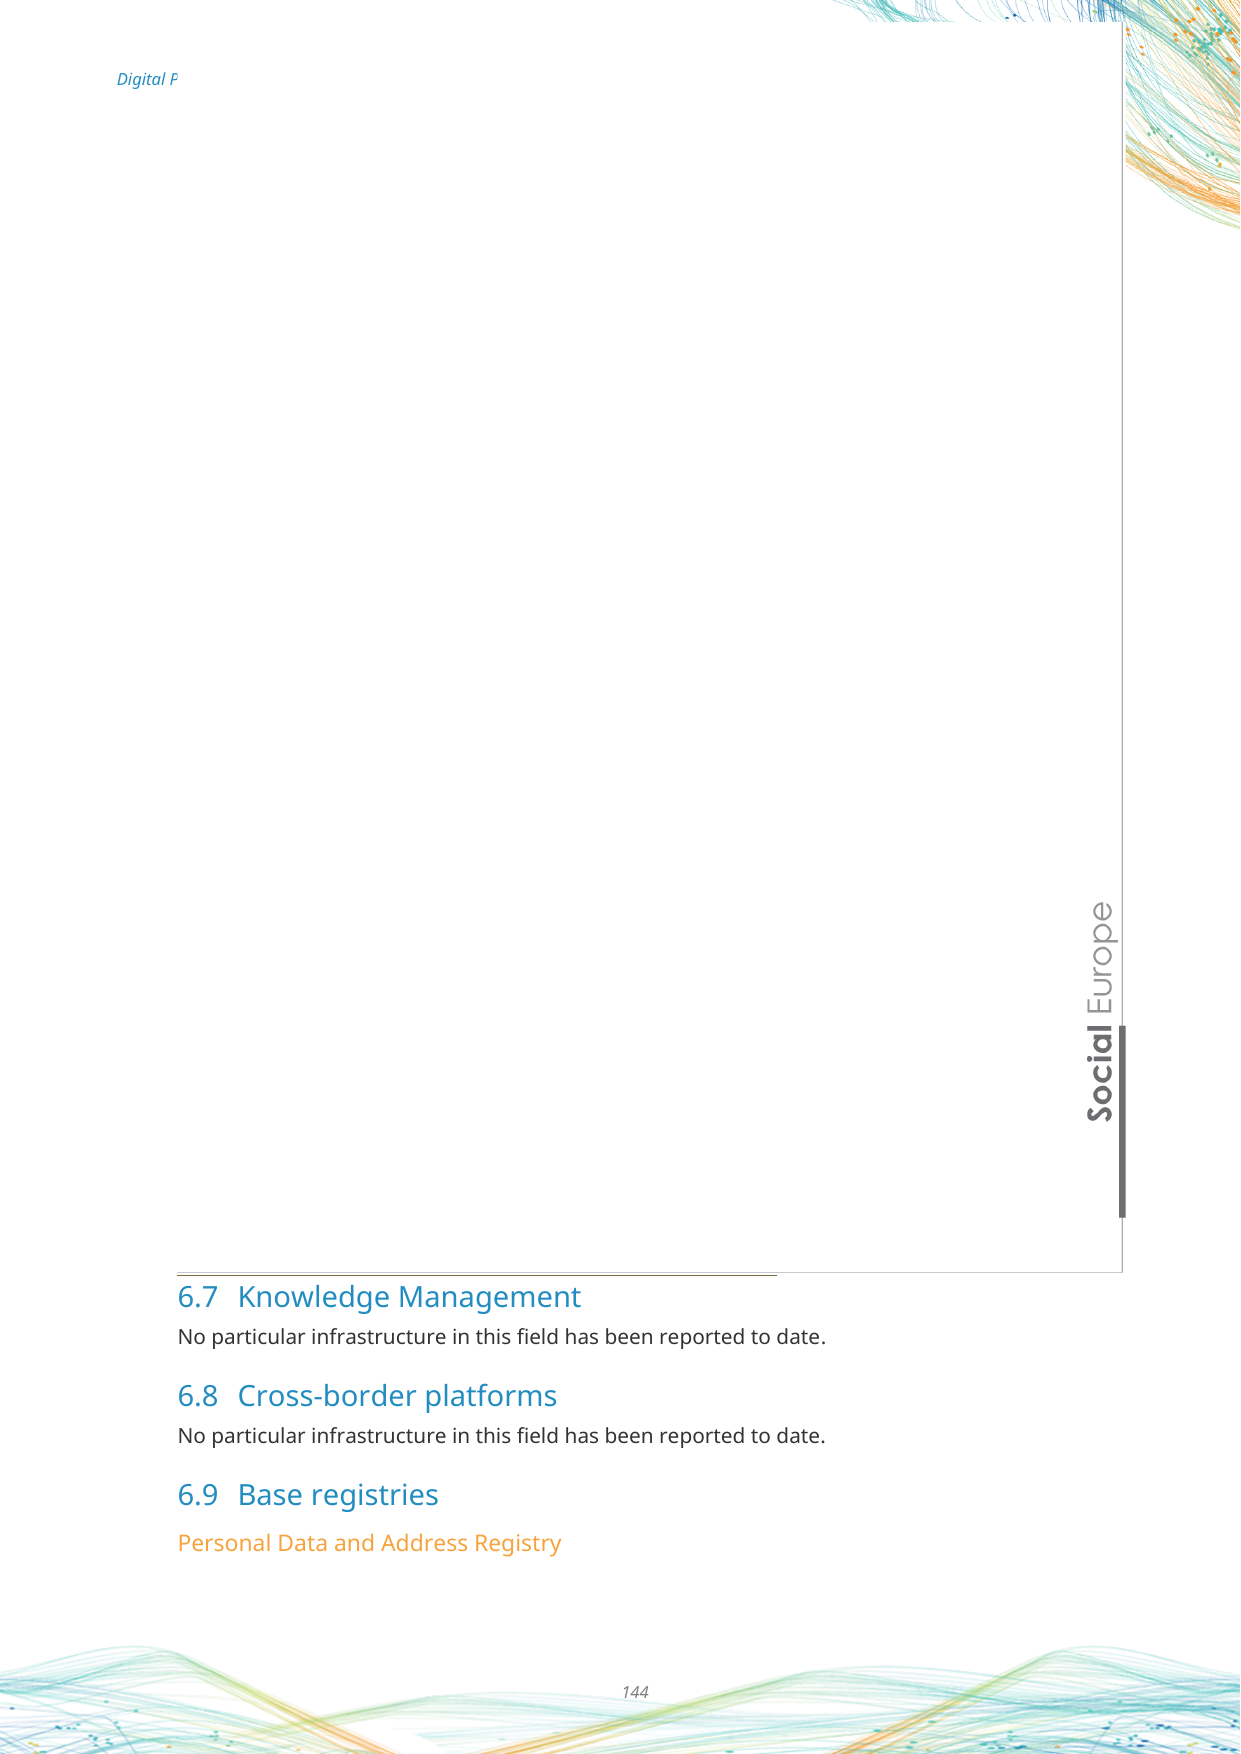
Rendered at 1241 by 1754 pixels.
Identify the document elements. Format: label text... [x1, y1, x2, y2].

picture [177, 0, 1241, 1273]
subtitle Base registries [177, 1474, 1092, 1514]
text No particular infrastructure in this field has been reported to date. [177, 1421, 1092, 1449]
subtitle Knowledge Management [177, 1276, 1092, 1316]
picture [0, 1621, 1241, 1754]
subtitle Personal Data and Address Registry [177, 1527, 1092, 1558]
text No particular infrastructure in this field has been reported to date. [177, 1322, 1092, 1350]
subtitle Cross-border platforms [177, 1375, 1092, 1415]
